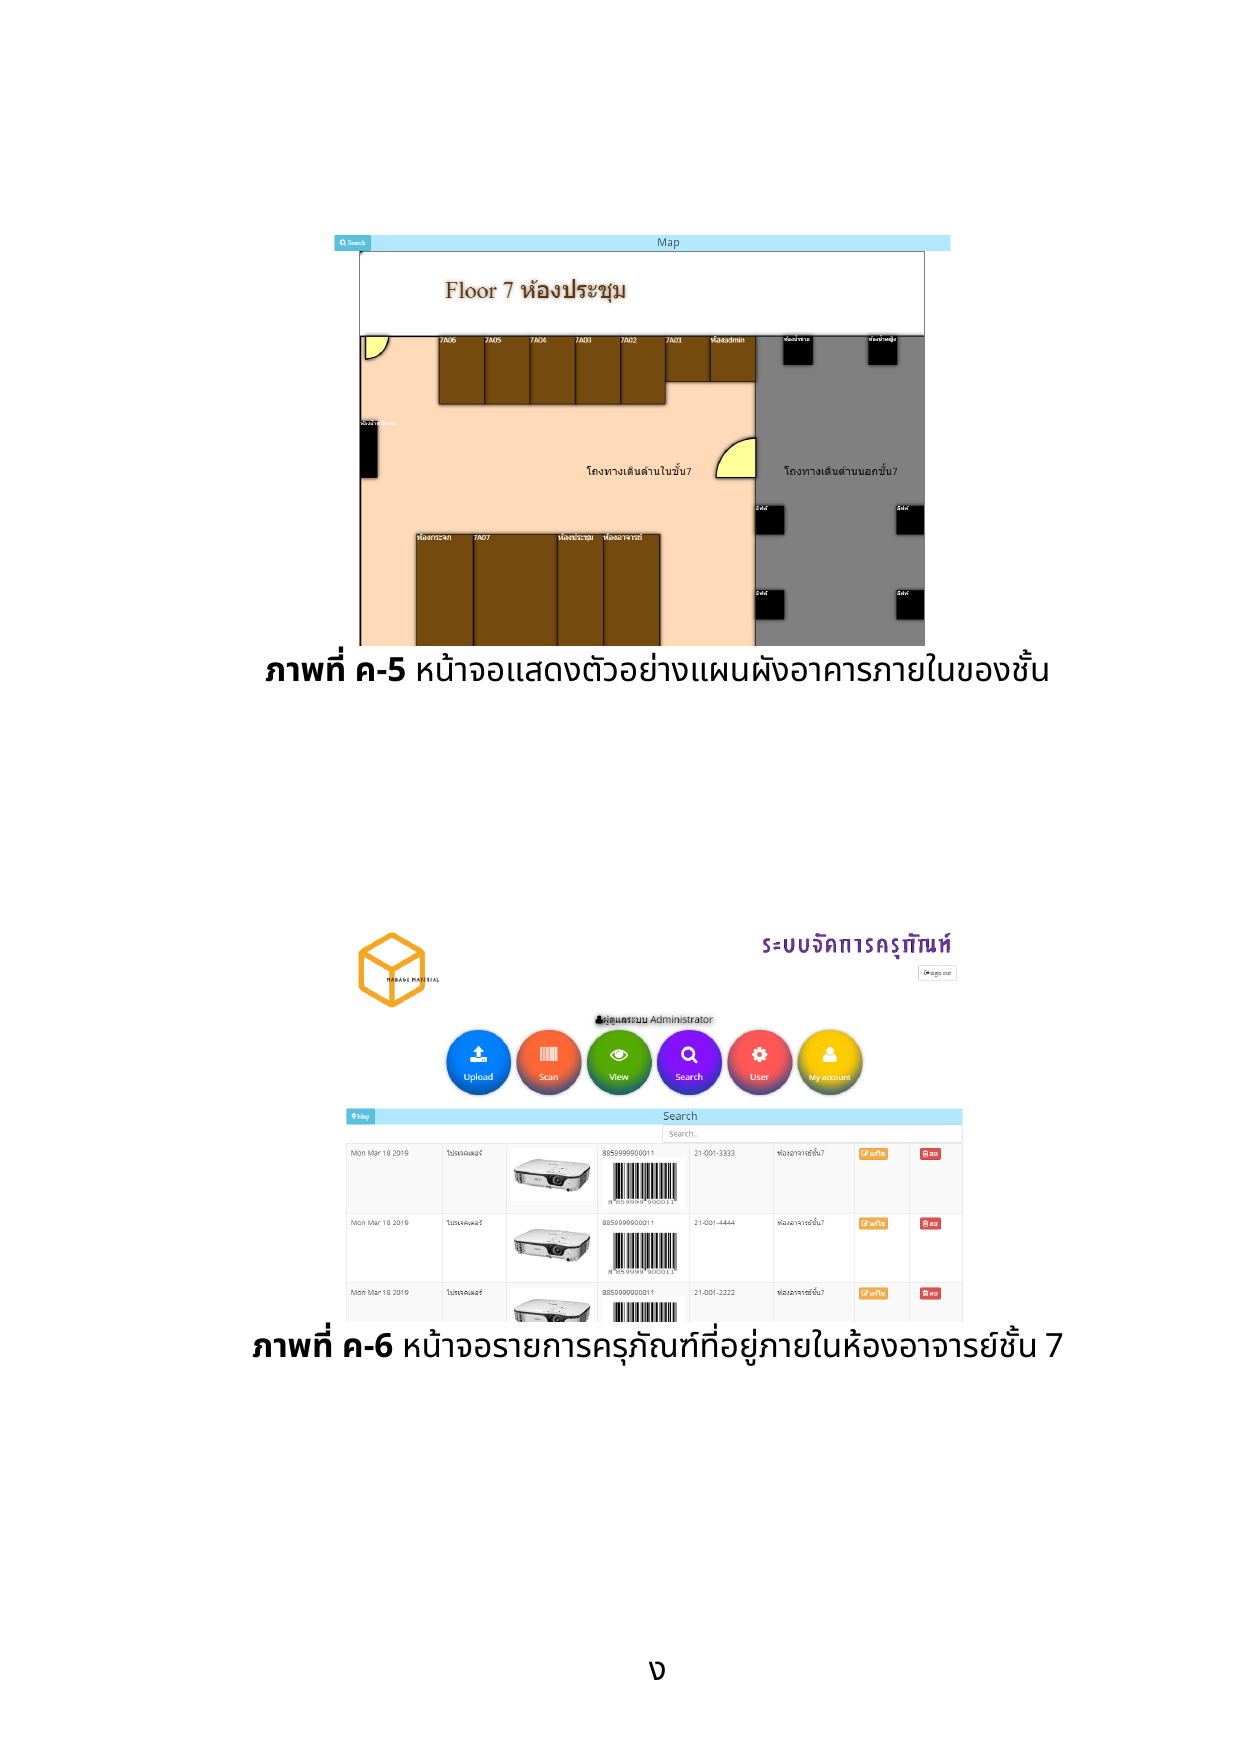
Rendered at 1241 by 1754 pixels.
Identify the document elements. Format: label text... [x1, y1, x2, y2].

picture [236, 923, 1079, 1322]
text ภาพที่ ค-6 หน้าจอรายการครุภัณฑ์ที่อยู่ภายในห้องอาจารย์ชั้น7 [225, 1322, 1090, 1372]
picture [225, 225, 1068, 646]
text ภาพที่ ค-5 หน้าจอแสดงตัวอย่างแผนผังอาคารภายในของชั้น [225, 646, 1090, 696]
